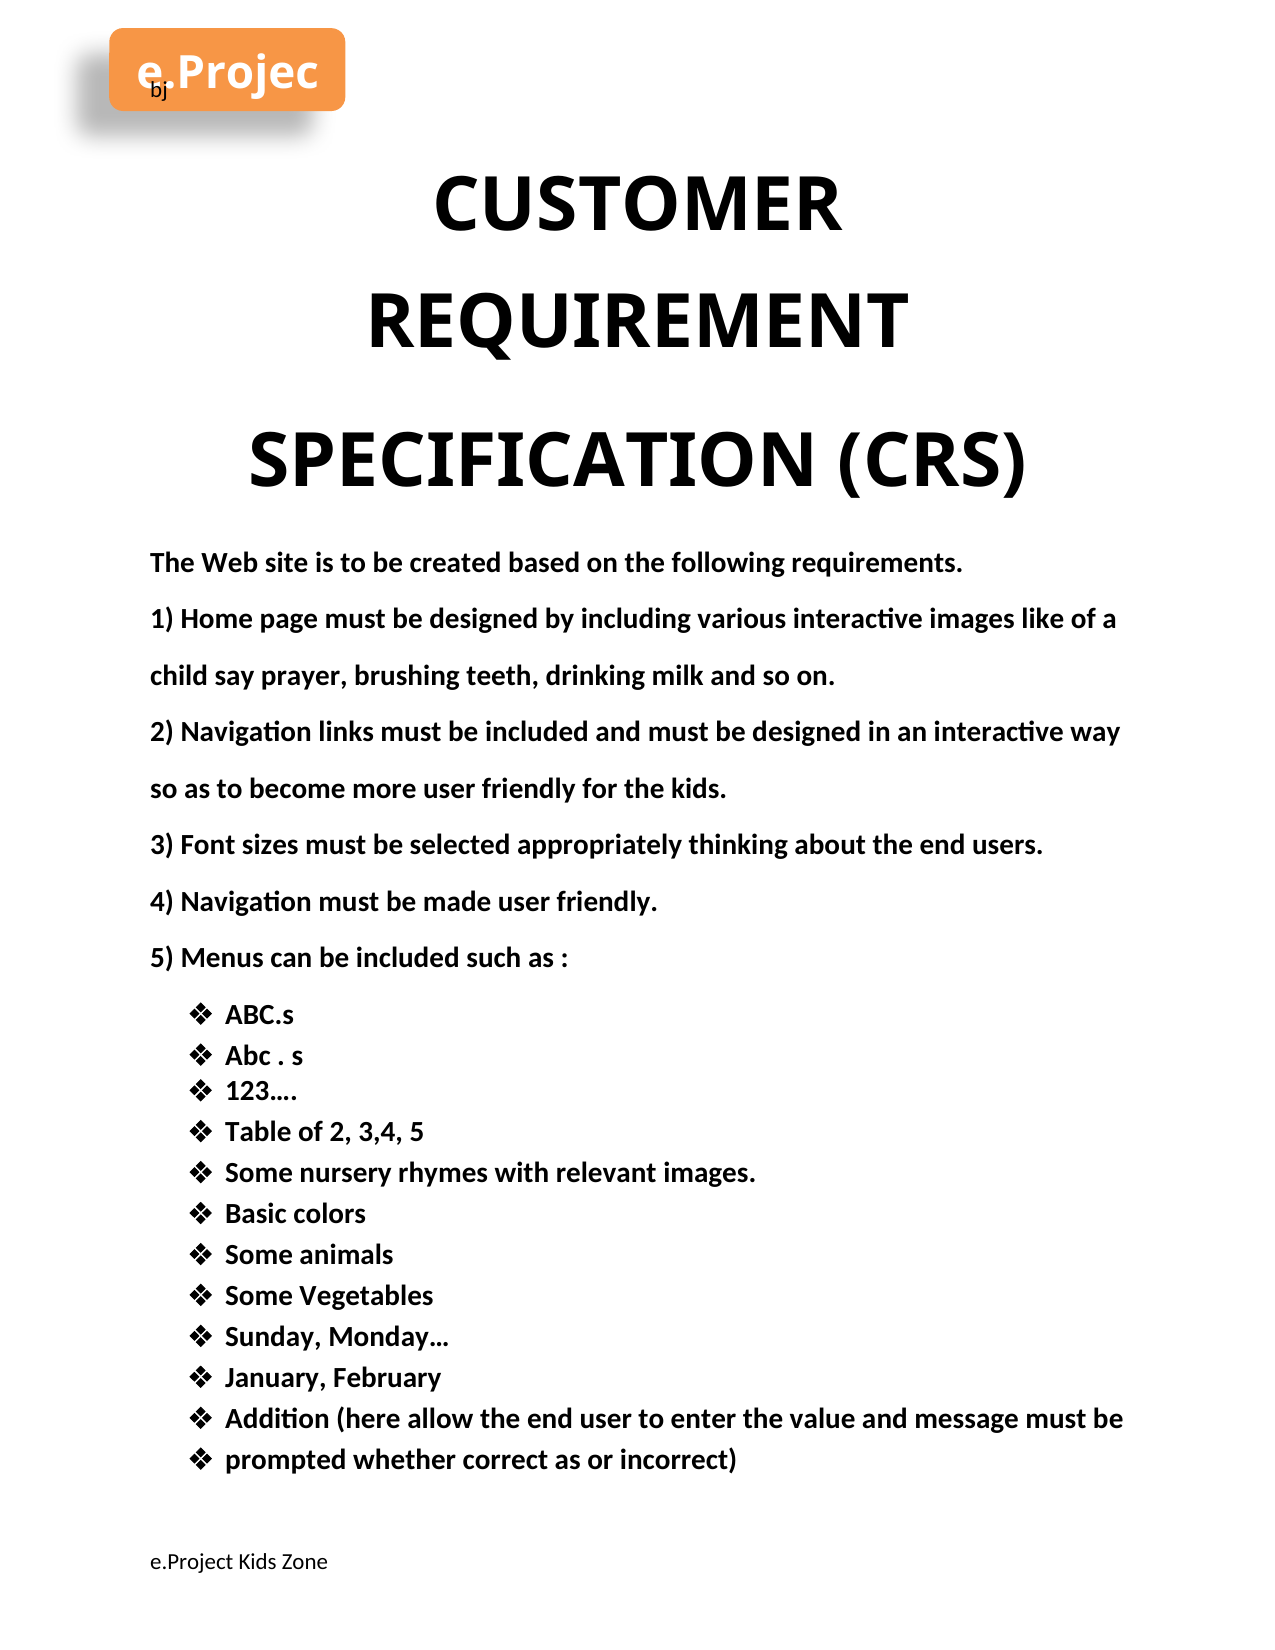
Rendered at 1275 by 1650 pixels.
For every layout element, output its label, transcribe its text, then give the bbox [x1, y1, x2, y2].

text 1) Home page must be designed by including various interactive images like of a [150, 601, 1125, 636]
list Table of 2, 3,4, 5 [187, 1113, 1125, 1149]
list ABC.s [187, 996, 1125, 1031]
list Some Vegetables [187, 1277, 1125, 1313]
list Addition (here allow the end user to enter the value and message must be [187, 1400, 1125, 1436]
list prompted whether correct as or incorrect) [187, 1441, 1125, 1476]
text SPECIFICATION (CRS) [150, 406, 1125, 508]
text CUSTOMER REQUIREMENT [150, 150, 1125, 370]
text 2) Navigation links must be included and must be designed in an interactive way [150, 713, 1125, 749]
list Sunday, Monday… [187, 1318, 1125, 1354]
text 3) Font sizes must be selected appropriately thinking about the end users. [150, 826, 1125, 862]
text so as to become more user friendly for the kids. [150, 770, 1125, 806]
list 123…. [187, 1072, 1125, 1108]
list Some animals [187, 1236, 1125, 1272]
list Basic colors [187, 1195, 1125, 1231]
text 5) Menus can be included such as : [150, 939, 1125, 975]
list Some nursery rhymes with relevant images. [187, 1154, 1125, 1190]
text 4) Navigation must be made user friendly. [150, 883, 1125, 918]
list Abc . s [187, 1037, 1125, 1072]
text The Web site is to be created based on the following requirements. [150, 544, 1125, 580]
text child say prayer, brushing teeth, drinking milk and so on. [150, 657, 1125, 693]
list January, February [187, 1359, 1125, 1394]
